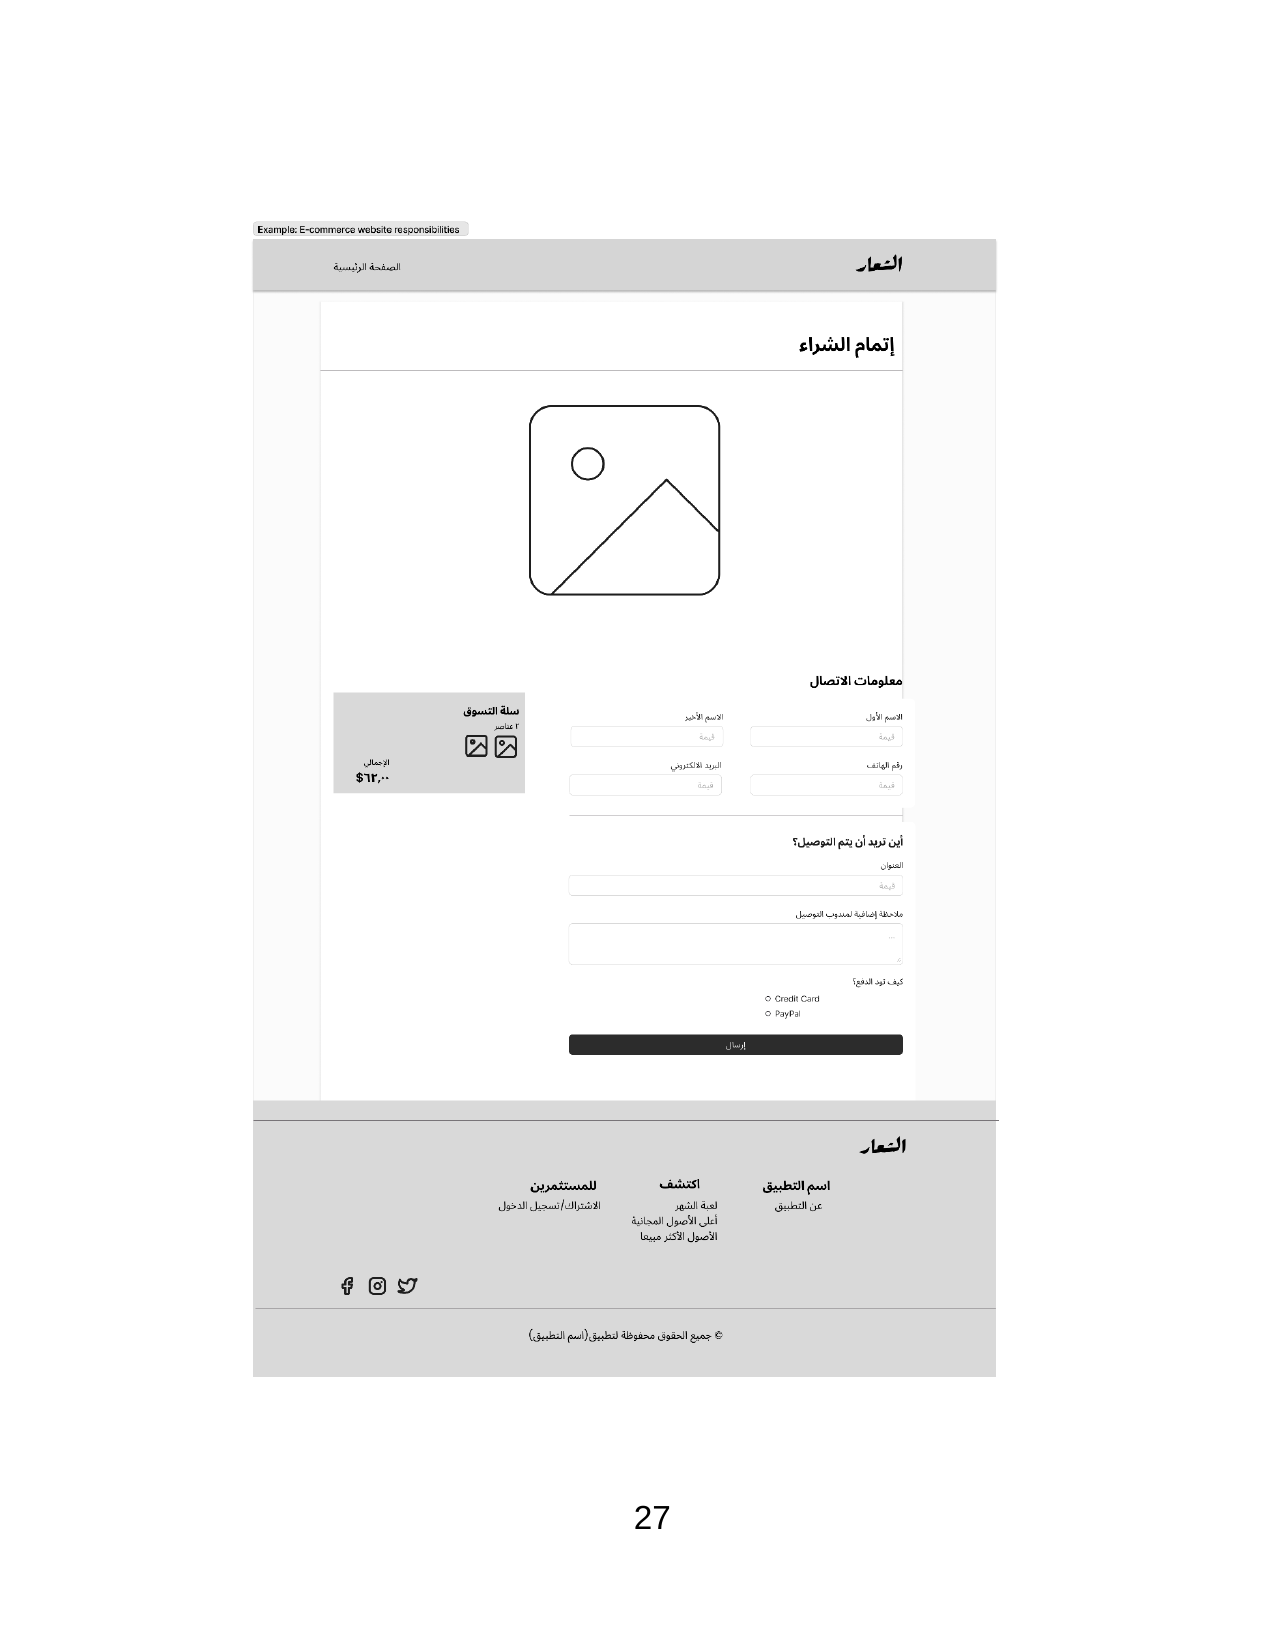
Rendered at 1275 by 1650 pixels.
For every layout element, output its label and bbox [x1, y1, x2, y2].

picture [231, 218, 1015, 1393]
